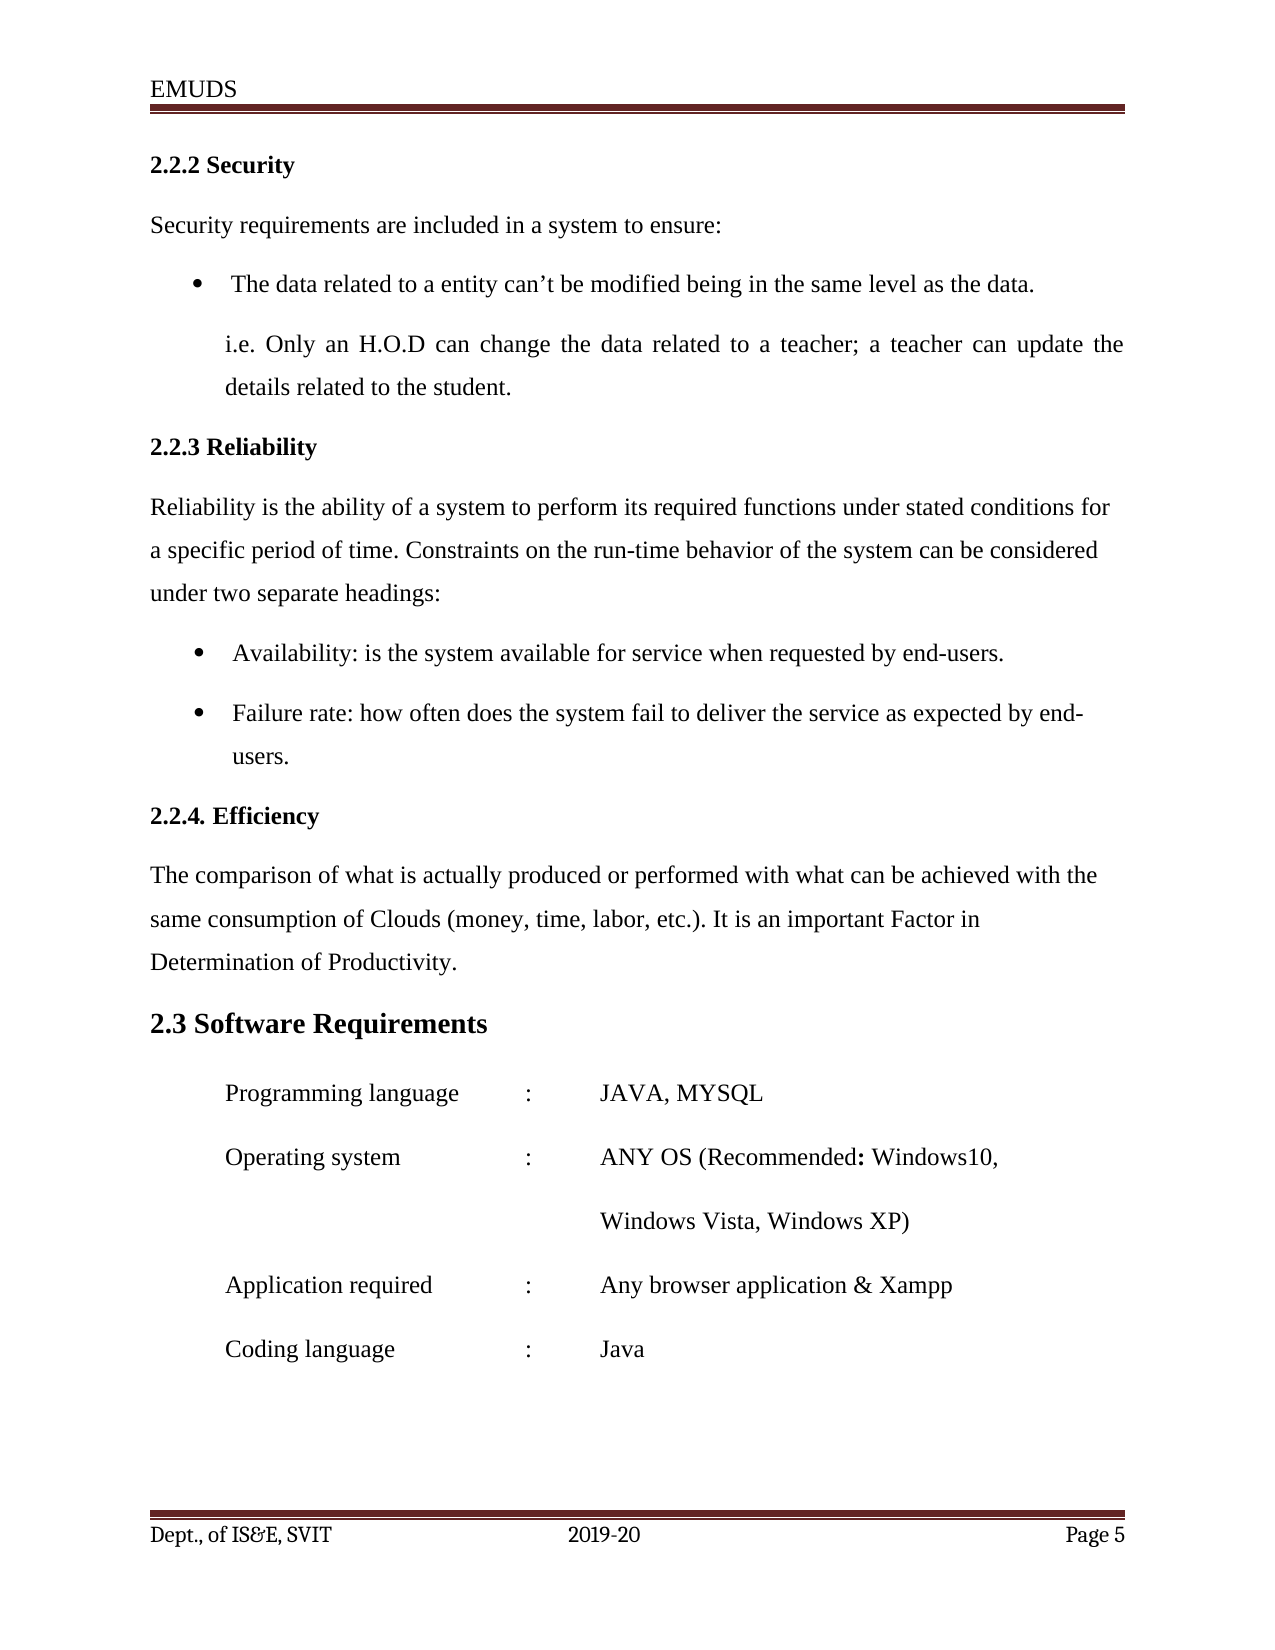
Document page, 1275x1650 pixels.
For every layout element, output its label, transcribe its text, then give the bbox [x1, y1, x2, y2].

text i.e. Only an H.O.D can change the data related to a teacher; a teacher can update the details related to the student. [225, 329, 1125, 401]
list The data related to a entity can’t be modified being in the same level as the data. [193, 269, 1125, 298]
text Coding language : Java [150, 1334, 1087, 1362]
text Security requirements are included in a system to ensure: [150, 210, 1125, 238]
text 2.2.2 Security [150, 150, 1125, 179]
list Failure rate: how often does the system fail to deliver the service as expected by end-users. [194, 698, 1125, 770]
text Programming language : JAVA, MYSQL [150, 1078, 1087, 1107]
text 2.2.4. Efficiency [150, 801, 1125, 829]
text Windows Vista, Windows XP) [150, 1206, 1087, 1234]
text 2.3 Software Requirements [150, 1007, 1087, 1040]
list Availability: is the system available for service when requested by end-users. [194, 638, 1125, 667]
text The comparison of what is actually produced or performed with what can be achieved with the same consumption of Clouds (money, time, labor, etc.). It is an important Factor in Determination of Productivity. [150, 861, 1125, 976]
text 2.2.3 Reliability [150, 432, 1125, 461]
text Reliability is the ability of a system to perform its required functions under stated conditions for a specific period of time. Constraints on the run-time behavior of the system can be considered under two separate headings: [150, 492, 1125, 607]
text Operating system : ANY OS (Recommended: Windows10, [150, 1142, 1087, 1171]
text Application required : Any browser application & Xampp [150, 1270, 1087, 1298]
